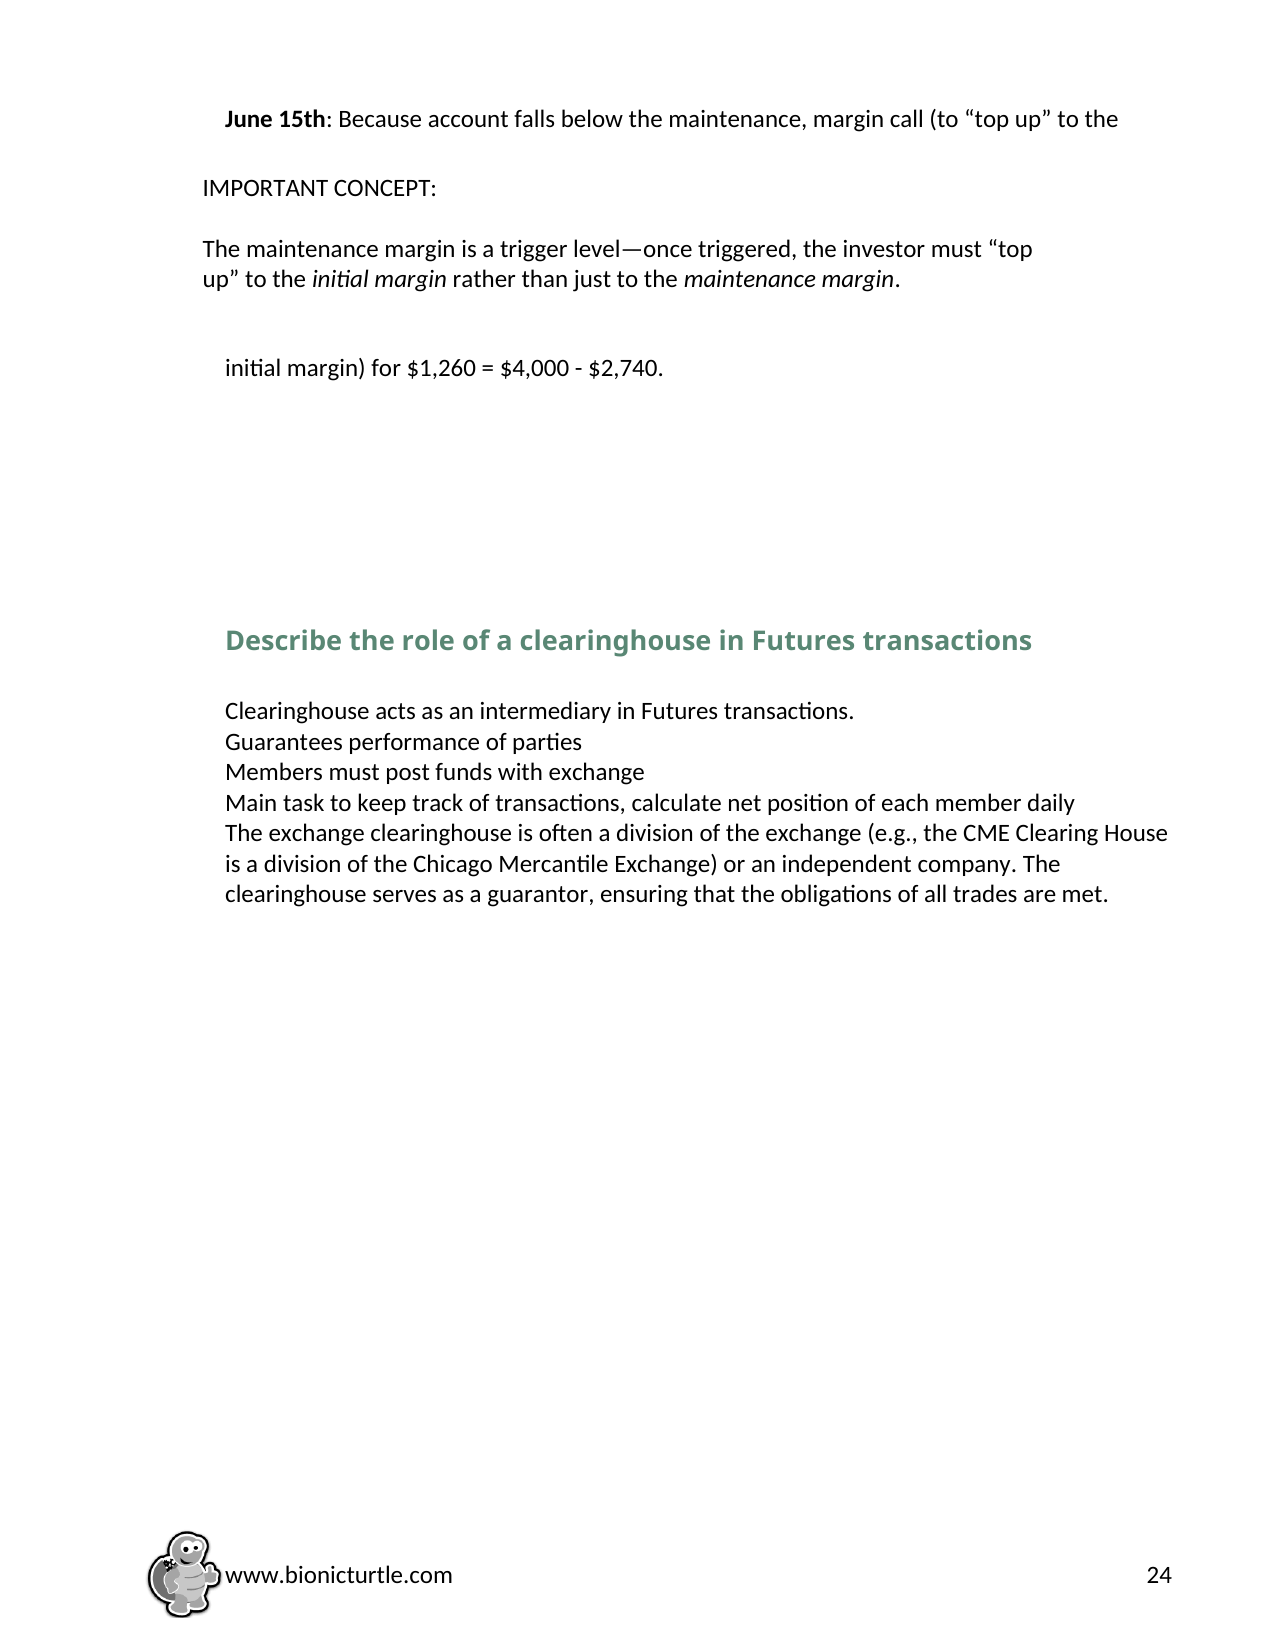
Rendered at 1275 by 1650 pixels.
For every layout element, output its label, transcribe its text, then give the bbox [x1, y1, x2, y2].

subtitle Describe the role of a clearinghouse in Futures transactions [225, 621, 1172, 695]
text Clearinghouse acts as an intermediary in Futures transactions. [225, 695, 1172, 726]
text Members must post funds with exchange [225, 756, 1172, 787]
text The exchange clearinghouse is often a division of the exchange (e.g., the CME Clearing House is a division of the Chicago Mercantile Exchange) or an independent company. The clearinghouse serves as a guarantor, ensuring that the obligations of all trades are met. [225, 817, 1172, 909]
text Guarantees performance of parties [225, 726, 1172, 756]
text Main task to keep track of transactions, calculate net position of each member daily [225, 787, 1172, 817]
text June 15th: Because account falls below the maintenance, margin call (to “top up” to the initial margin) for $1,260 = $4,000 - $2,740. [225, 103, 1172, 383]
